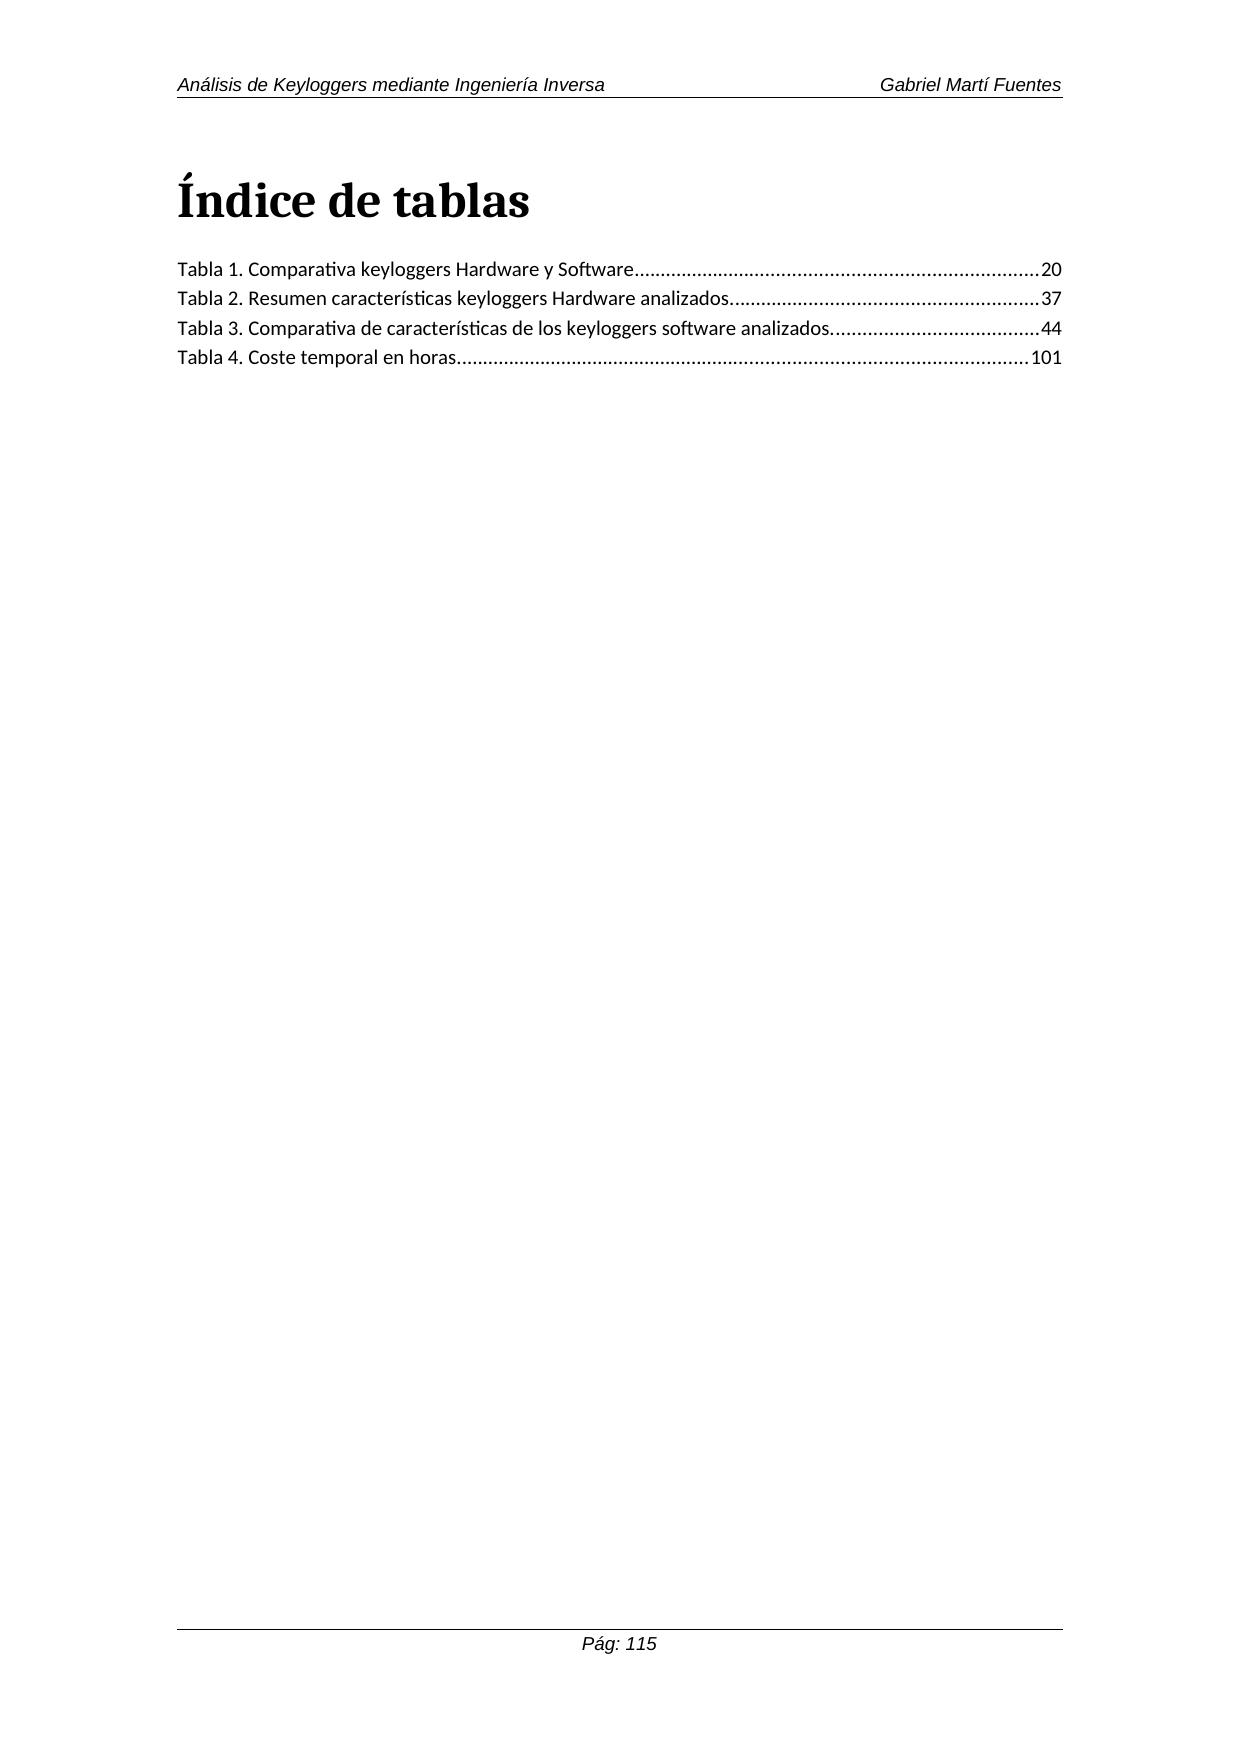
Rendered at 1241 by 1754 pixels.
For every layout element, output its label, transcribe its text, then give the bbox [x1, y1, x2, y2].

text Tabla 3. Comparativa de características de los keyloggers software analizados. 44 [177, 315, 1063, 340]
text Tabla 4. Coste temporal en horas. 101 [177, 344, 1063, 369]
text Tabla 1. Comparativa keyloggers Hardware y Software 20 [177, 256, 1063, 282]
text Tabla 2. Resumen características keyloggers Hardware analizados. 37 [177, 286, 1063, 311]
text Índice de tablas [177, 173, 1063, 230]
